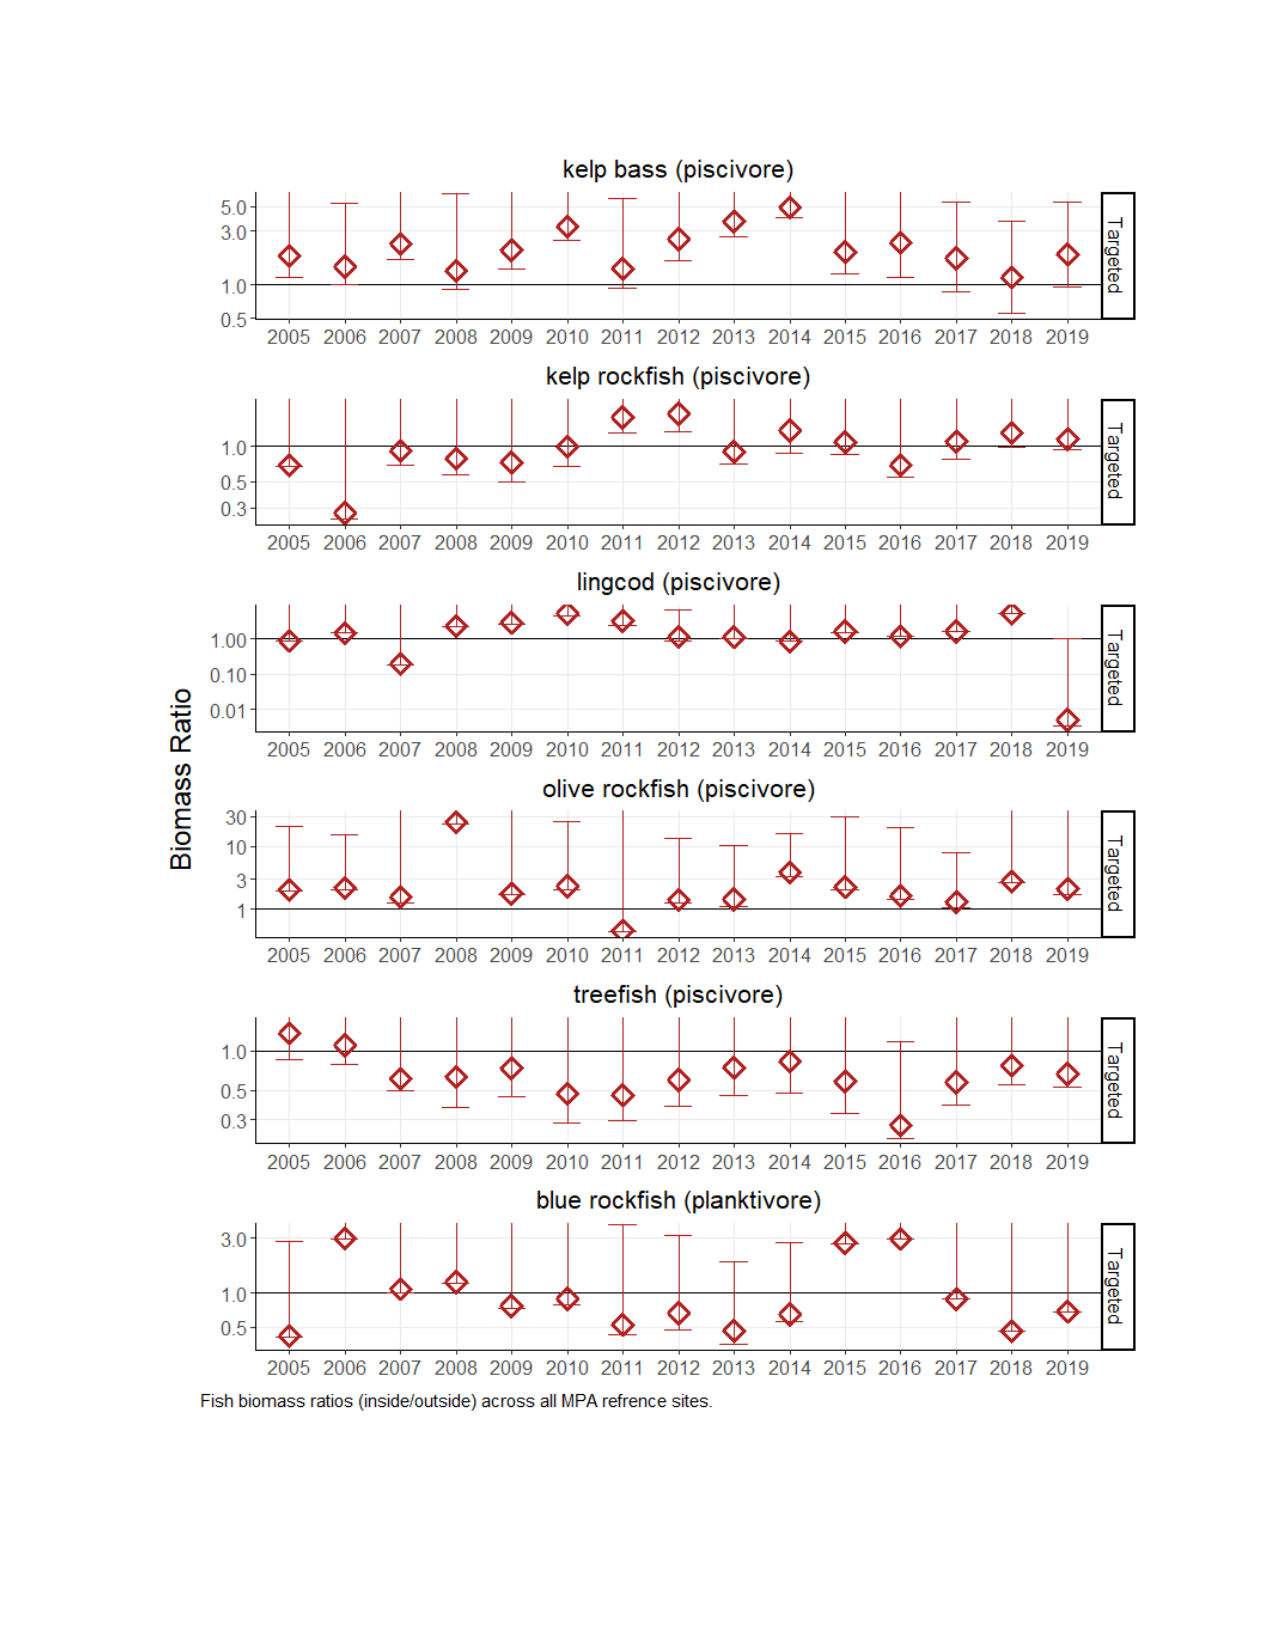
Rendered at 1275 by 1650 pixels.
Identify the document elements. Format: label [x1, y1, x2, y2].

picture [168, 150, 1144, 1412]
